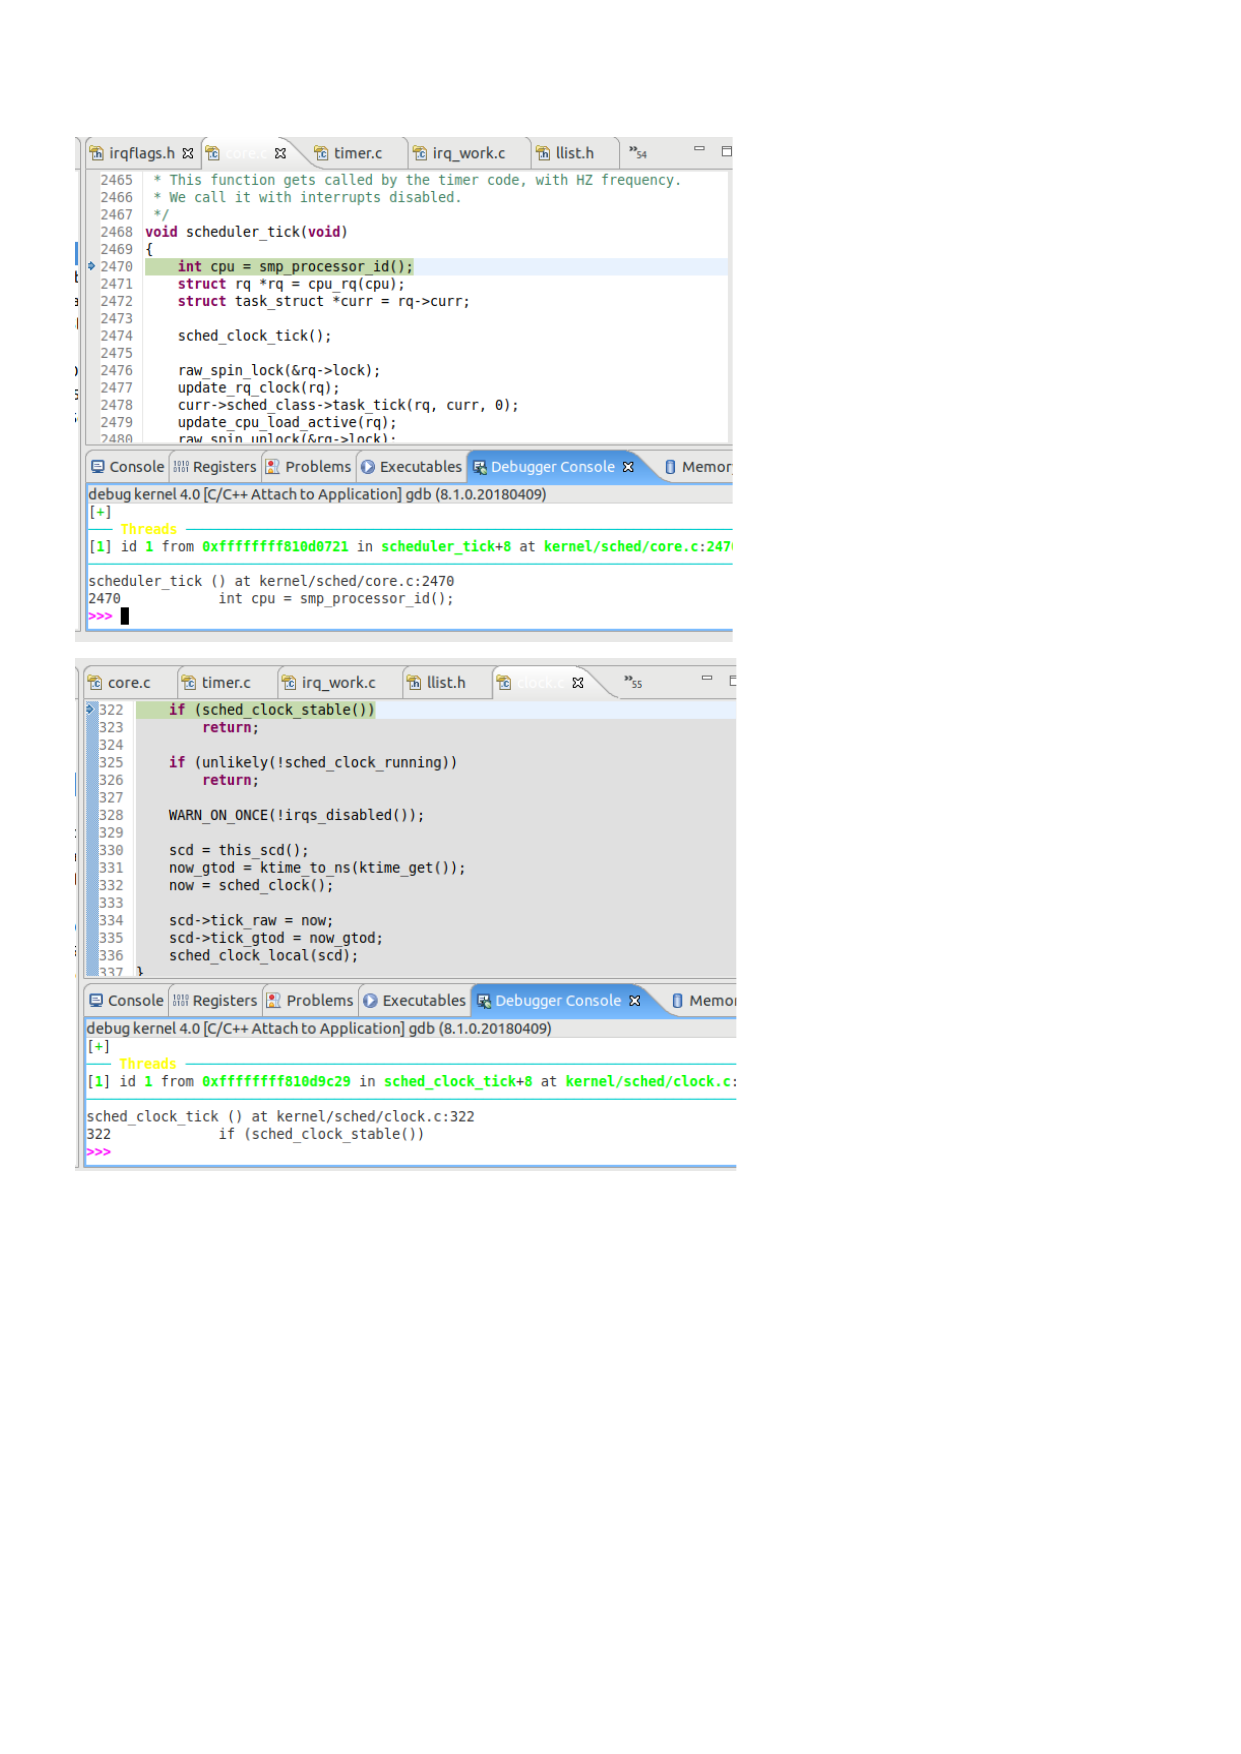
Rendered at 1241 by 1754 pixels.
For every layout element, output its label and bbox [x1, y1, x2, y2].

picture [75, 658, 737, 1171]
picture [75, 137, 733, 642]
